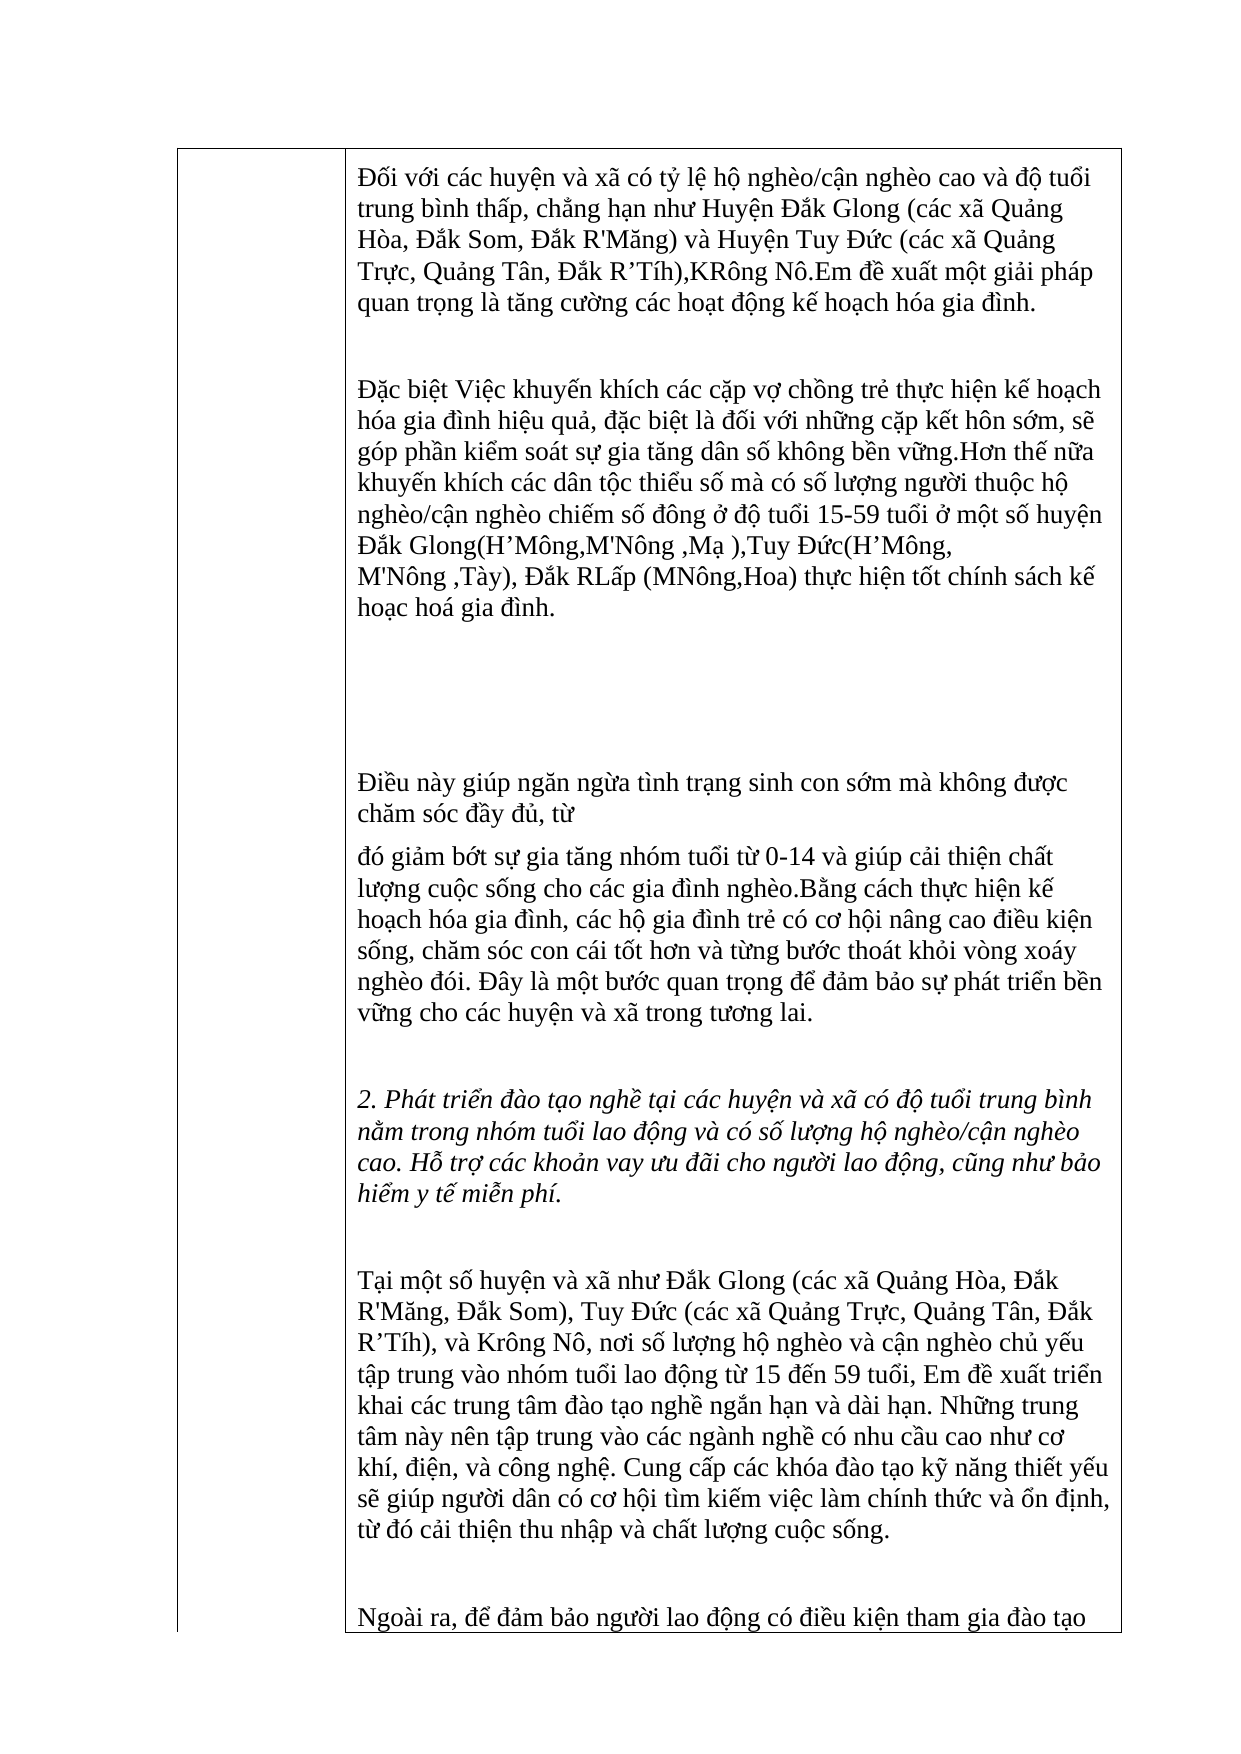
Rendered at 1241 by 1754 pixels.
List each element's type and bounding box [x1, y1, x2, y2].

table_cell [346, 149, 1121, 1632]
